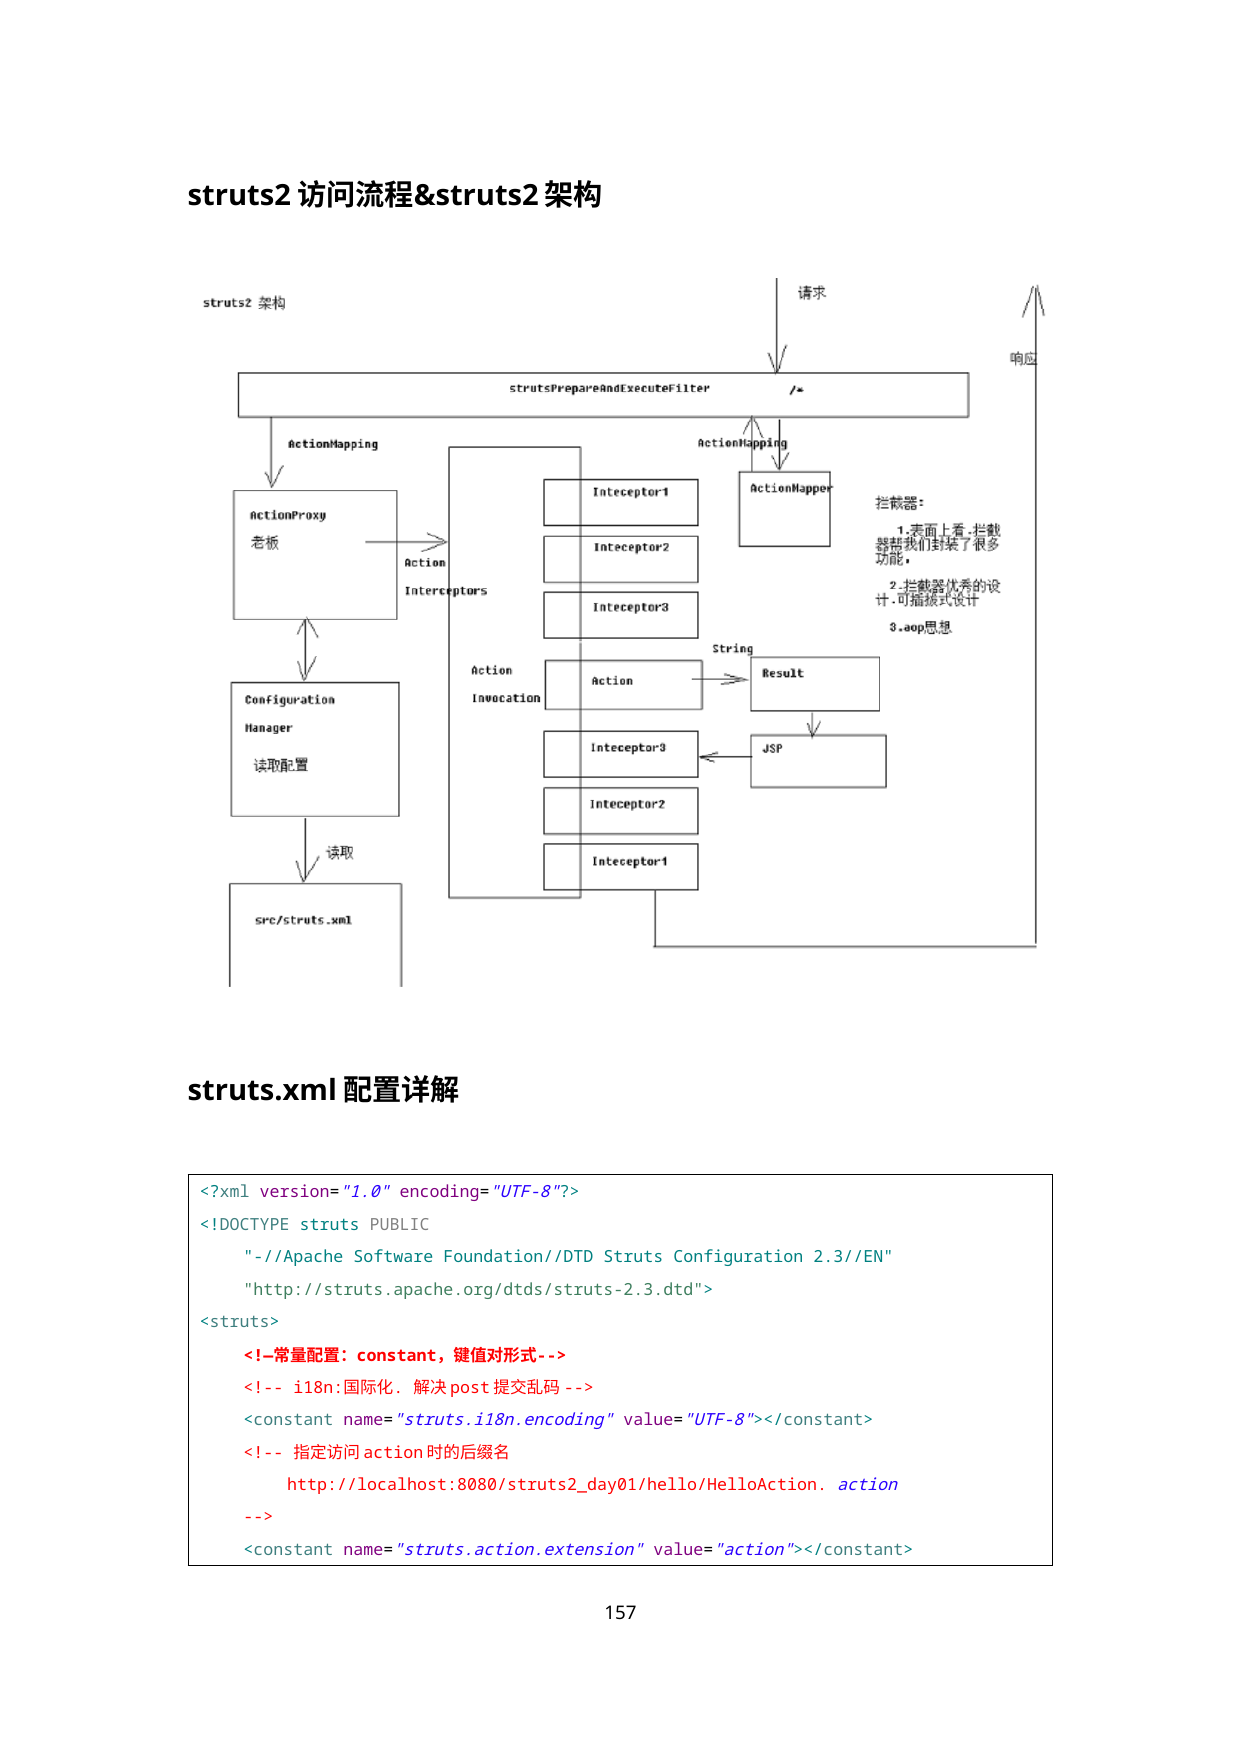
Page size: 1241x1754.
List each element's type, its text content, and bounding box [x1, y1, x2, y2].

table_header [189, 1175, 1052, 1565]
subtitle struts2访问流程&struts2架构 [187, 160, 1053, 225]
picture [187, 278, 1053, 998]
subtitle struts.xml配置详解 [187, 1055, 1053, 1120]
